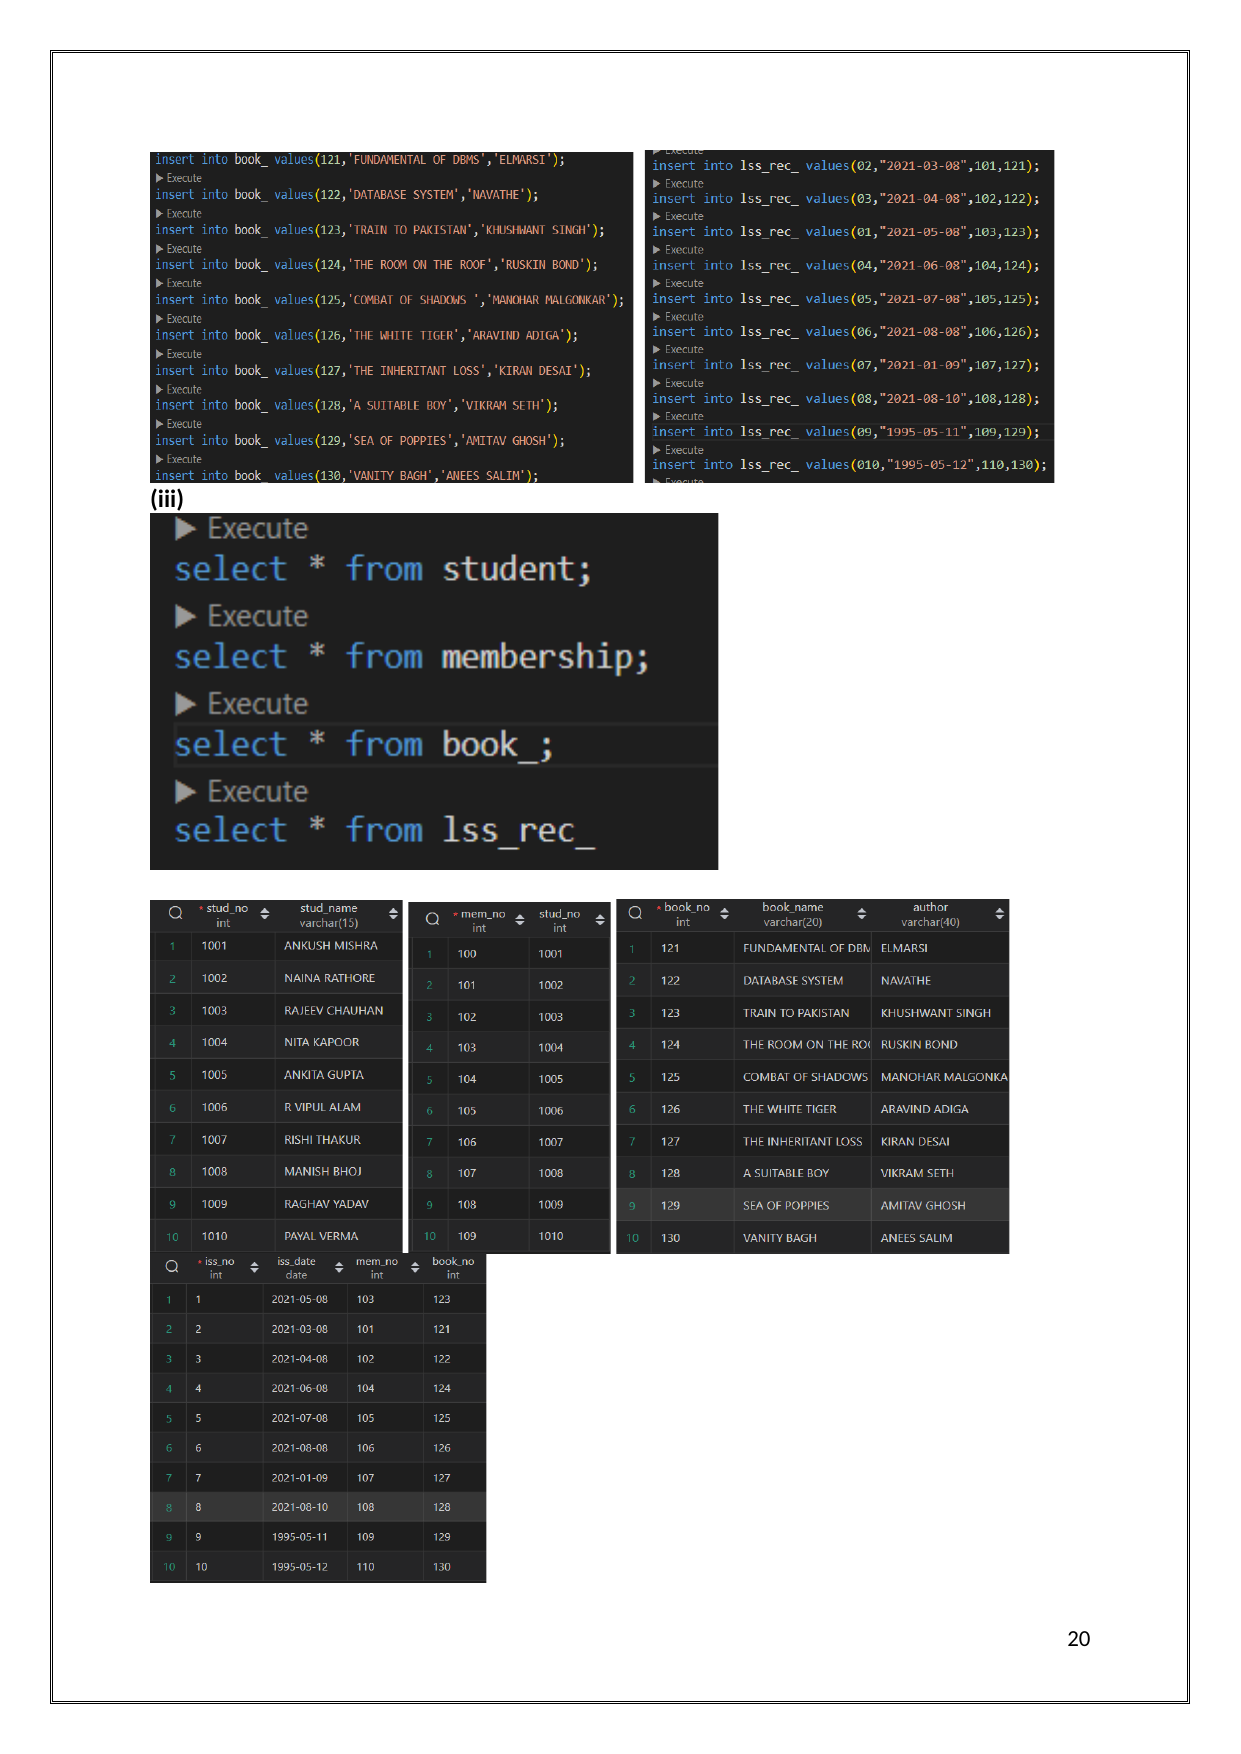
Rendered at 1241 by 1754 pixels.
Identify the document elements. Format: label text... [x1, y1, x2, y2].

picture [150, 513, 719, 870]
picture [616, 899, 1010, 1254]
text (iii) [150, 483, 1090, 513]
picture [644, 150, 1055, 483]
picture [150, 152, 634, 483]
picture [150, 900, 611, 1583]
